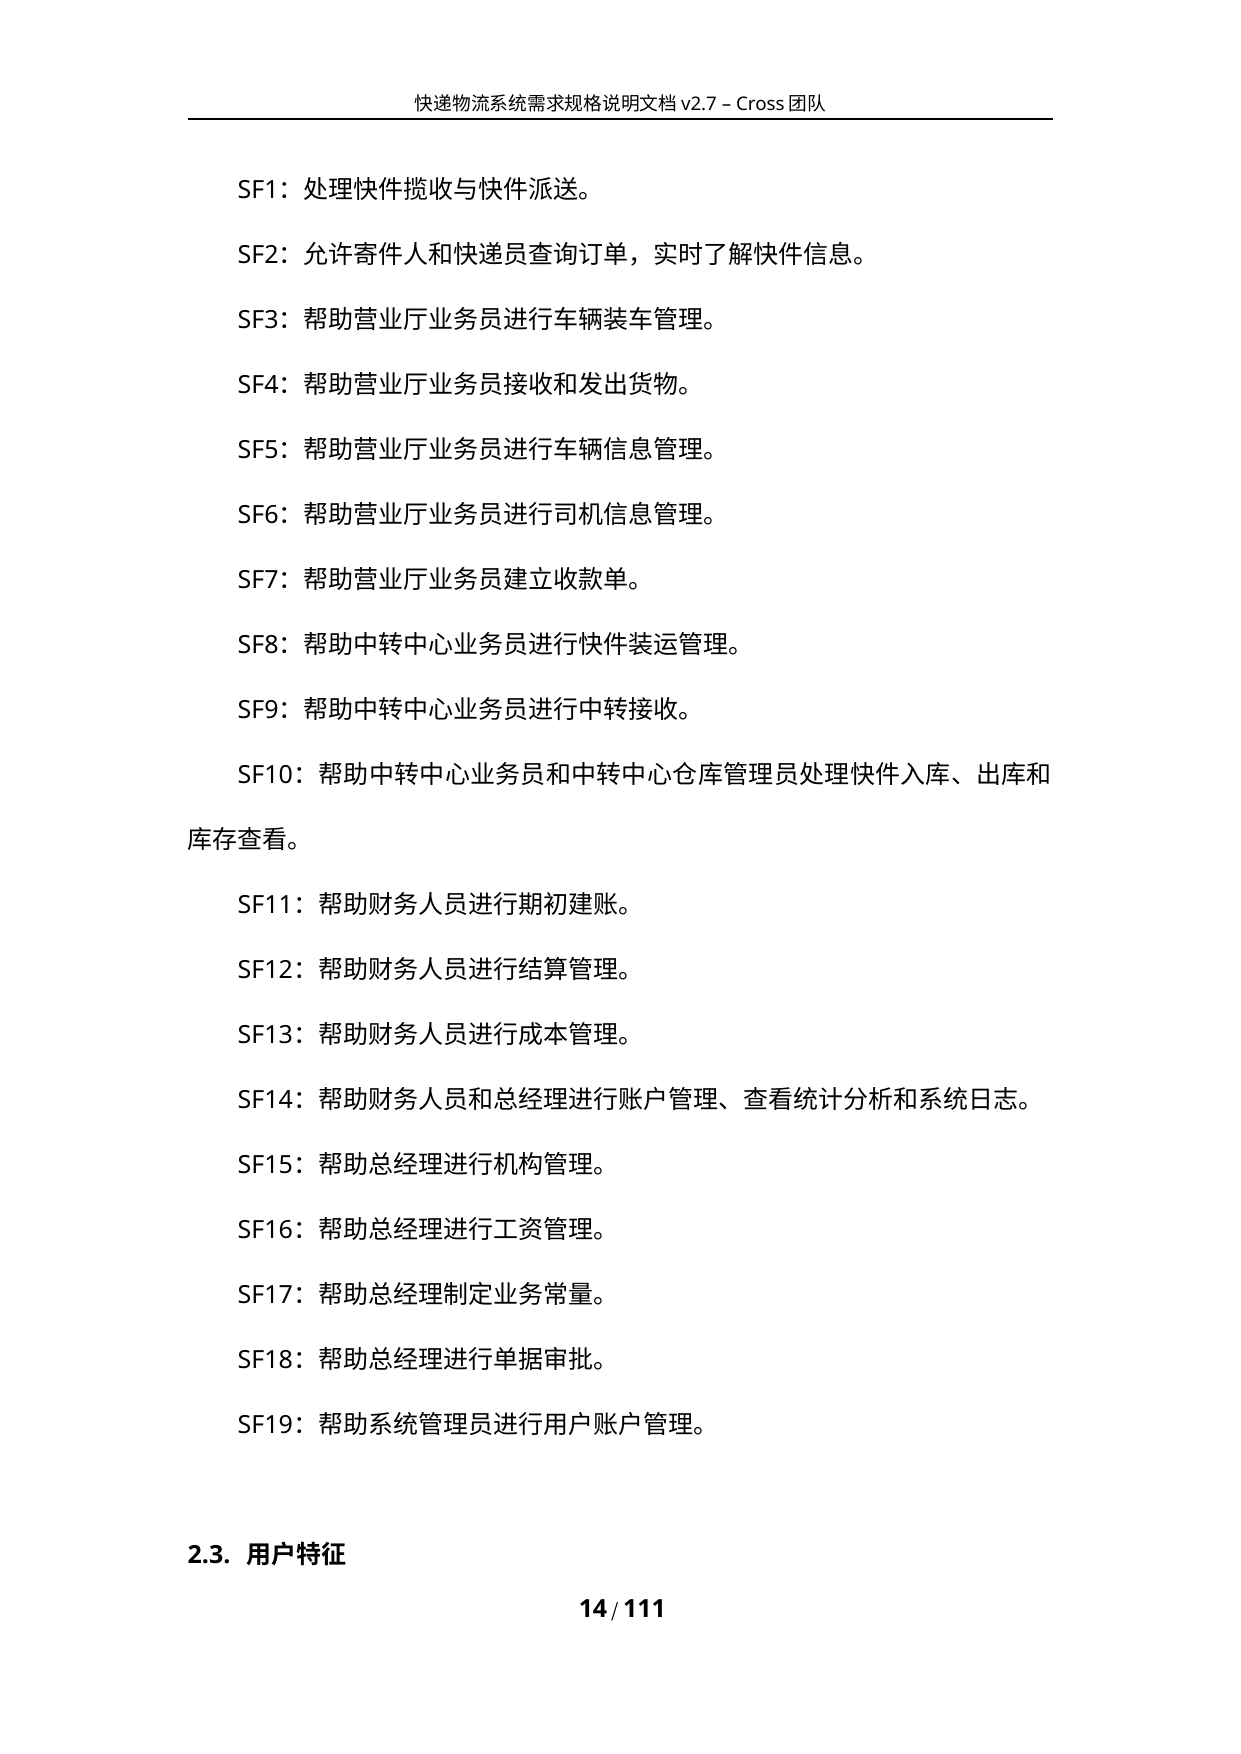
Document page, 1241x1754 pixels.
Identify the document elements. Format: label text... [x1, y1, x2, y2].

text SF3：帮助营业厅业务员进行车辆装车管理。 [187, 286, 1053, 351]
text SF5：帮助营业厅业务员进行车辆信息管理。 [187, 416, 1053, 481]
text SF11：帮助财务人员进行期初建账。 [187, 871, 1053, 936]
text SF1：处理快件揽收与快件派送。 [187, 156, 1053, 221]
text SF14：帮助财务人员和总经理进行账户管理、查看统计分析和系统日志。 [187, 1066, 1053, 1131]
text SF4：帮助营业厅业务员接收和发出货物。 [187, 351, 1053, 416]
text SF9：帮助中转中心业务员进行中转接收。 [187, 676, 1053, 741]
text SF13：帮助财务人员进行成本管理。 [187, 1001, 1053, 1066]
text SF8：帮助中转中心业务员进行快件装运管理。 [187, 611, 1053, 676]
text SF16：帮助总经理进行工资管理。 [187, 1196, 1053, 1261]
text SF18：帮助总经理进行单据审批。 [187, 1326, 1053, 1391]
text SF12：帮助财务人员进行结算管理。 [187, 936, 1053, 1001]
text 用户特征 [187, 1521, 1053, 1586]
text SF6：帮助营业厅业务员进行司机信息管理。 [187, 481, 1053, 546]
text SF17：帮助总经理制定业务常量。 [187, 1261, 1053, 1326]
text SF2：允许寄件人和快递员查询订单，实时了解快件信息。 [187, 221, 1053, 286]
text SF19：帮助系统管理员进行用户账户管理。 [187, 1391, 1053, 1456]
text SF15：帮助总经理进行机构管理。 [187, 1131, 1053, 1196]
text SF7：帮助营业厅业务员建立收款单。 [187, 546, 1053, 611]
text SF10：帮助中转中心业务员和中转中心仓库管理员处理快件入库、出库和库存查看。 [187, 741, 1053, 871]
